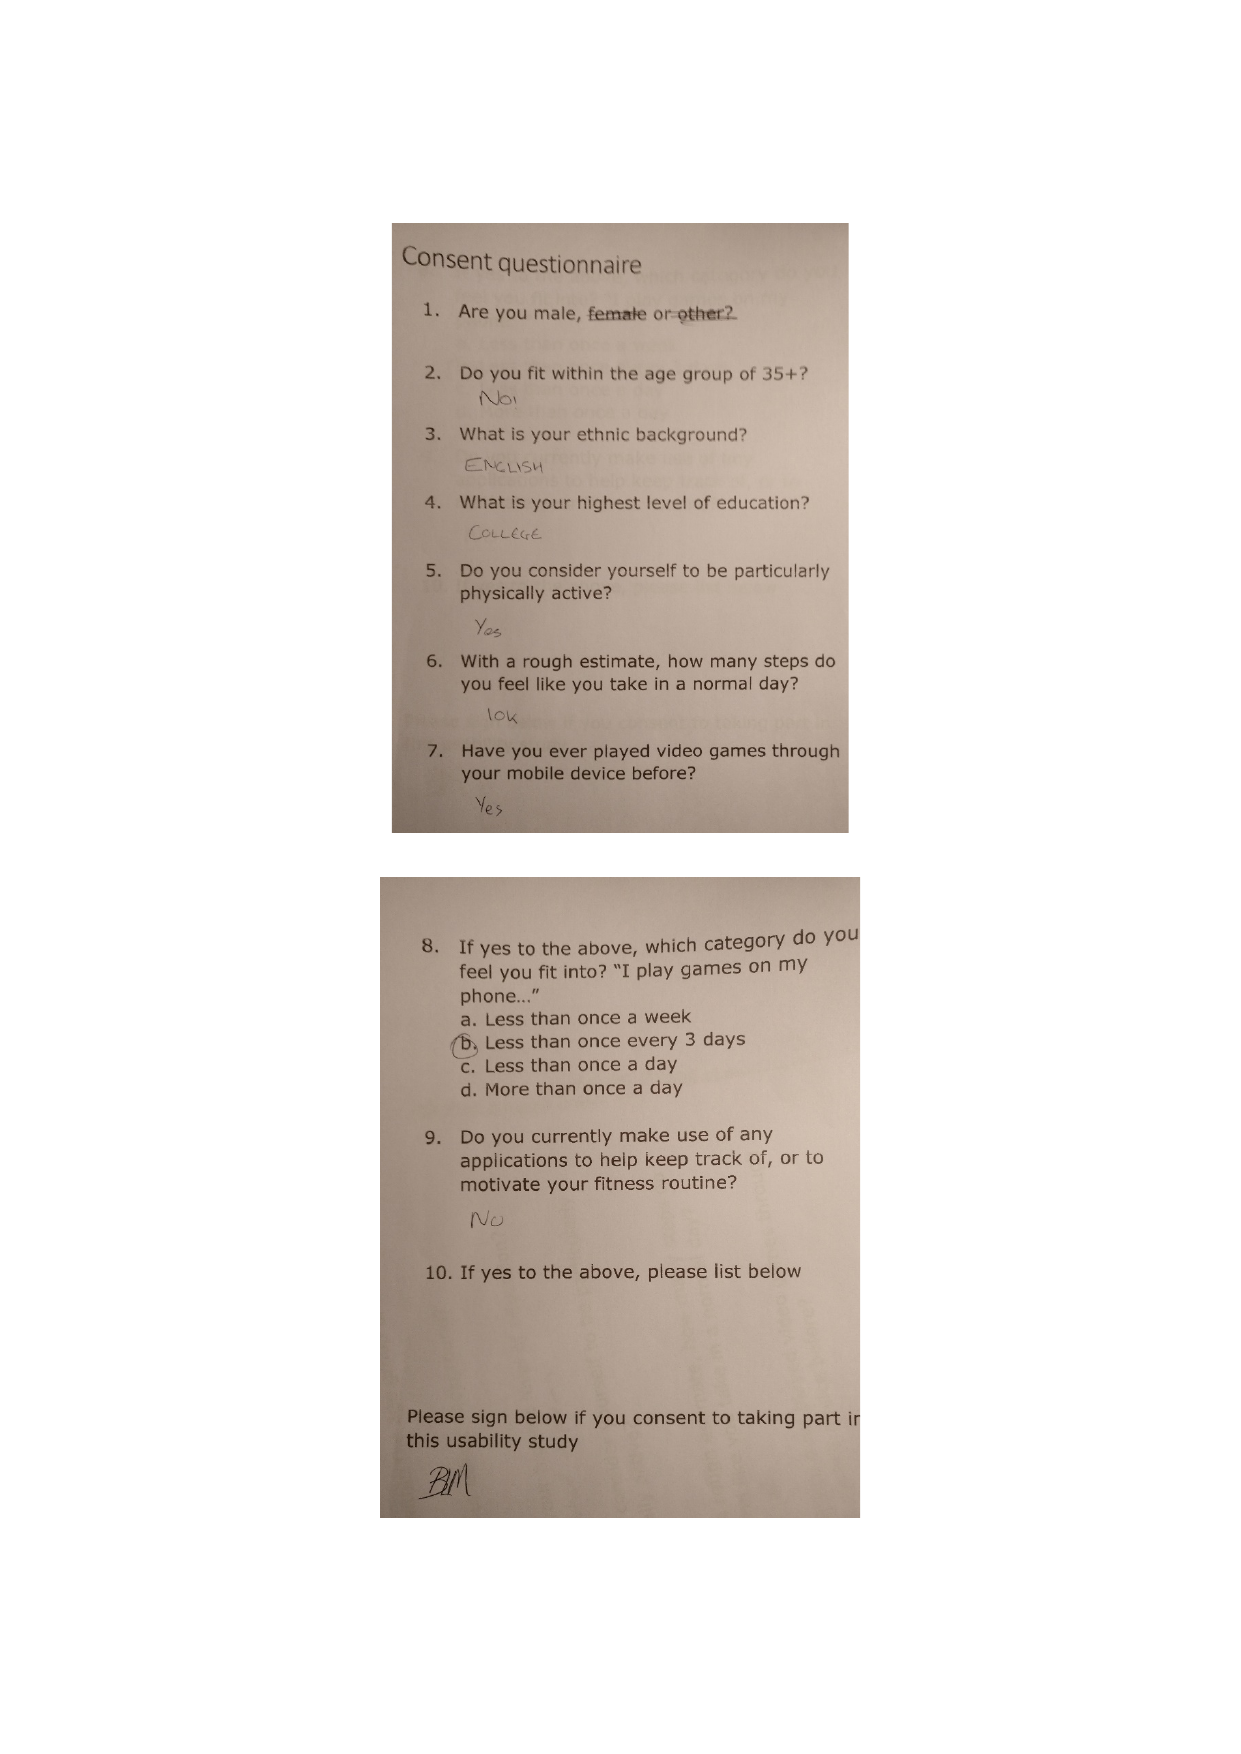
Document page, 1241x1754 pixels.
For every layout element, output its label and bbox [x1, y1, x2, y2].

picture [391, 223, 849, 833]
picture [380, 877, 861, 1518]
